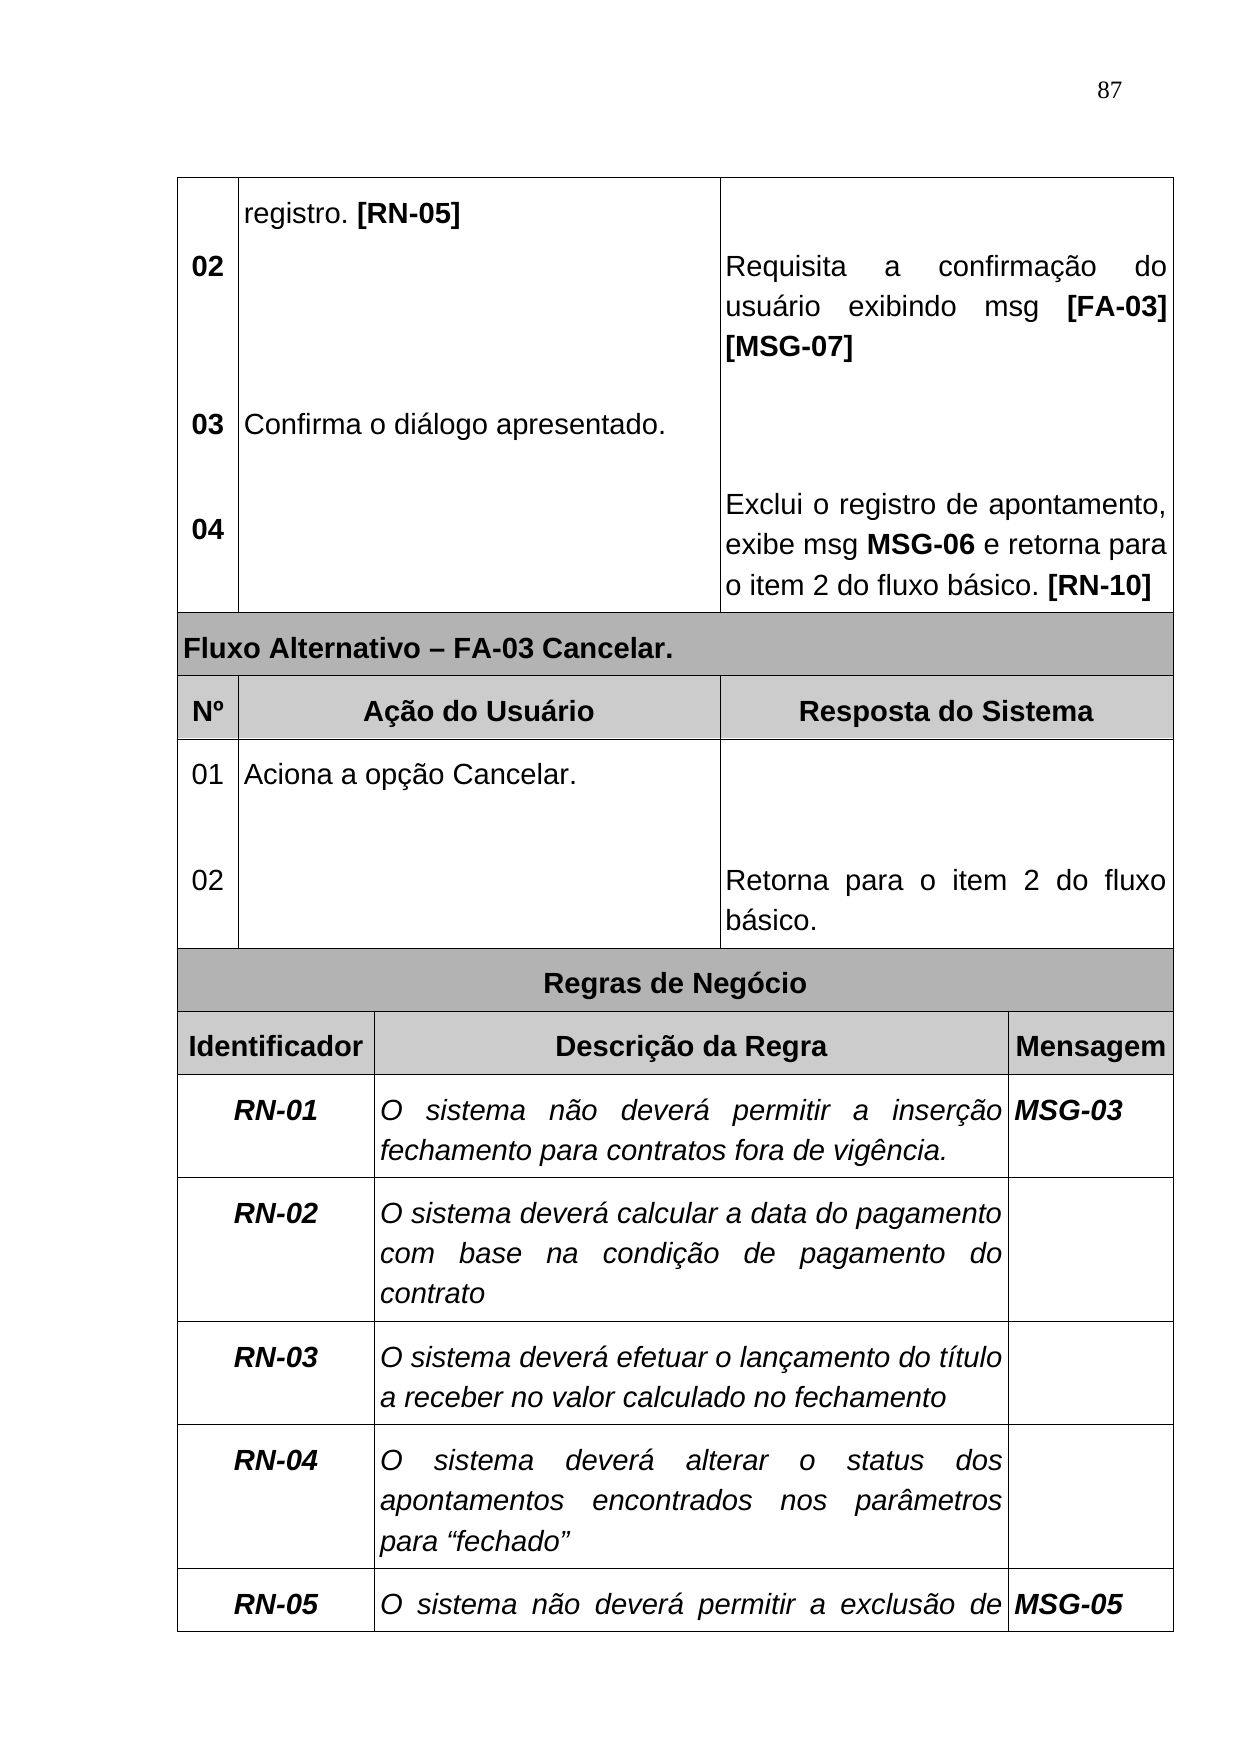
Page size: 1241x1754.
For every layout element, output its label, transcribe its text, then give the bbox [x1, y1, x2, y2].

table_cell 01 02 [178, 740, 238, 947]
table_cell RN-05 [178, 1569, 374, 1631]
table_cell [1009, 1425, 1173, 1568]
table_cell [375, 1569, 1008, 1631]
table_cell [721, 178, 1173, 612]
table_cell [1009, 1322, 1173, 1424]
table_cell 01 02 03 04 [178, 178, 238, 612]
table_cell Mensagem [1009, 1012, 1173, 1074]
table_cell RN-04 [178, 1425, 374, 1568]
table_cell Fluxo Alternativo – FA-03 Cancelar. [178, 613, 1173, 675]
table_cell Retorna para o item 2 do fluxo básico. [721, 740, 1173, 947]
table_cell O sistema não deverá permitir a inserção fechamento para contratos fora de vigência. [375, 1075, 1008, 1177]
table_cell O sistema deverá efetuar o lançamento do título a receber no valor calculado no fechamento [375, 1322, 1008, 1424]
table_cell [1009, 1178, 1173, 1321]
table_cell Identificador [178, 1012, 374, 1074]
table_cell O sistema deverá alterar o status dos apontamentos encontrados nos parâmetros para “fechado” [375, 1425, 1008, 1568]
table_cell MSG-03 [1009, 1075, 1173, 1177]
table_cell Nº [178, 676, 238, 738]
table_cell RN-03 [178, 1322, 374, 1424]
table_cell MSG-05 [1009, 1569, 1173, 1631]
table_cell O sistema deverá calcular a data do pagamento com base na condição de pagamento do contrato [375, 1178, 1008, 1321]
table_cell Ação do Usuário [239, 676, 720, 738]
table_cell Regras de Negócio [178, 949, 1173, 1011]
table_cell Descrição da Regra [375, 1012, 1008, 1074]
table_cell RN-01 [178, 1075, 374, 1177]
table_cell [239, 178, 720, 612]
table_cell Resposta do Sistema [721, 676, 1173, 738]
table_cell RN-02 [178, 1178, 374, 1321]
table_cell Aciona a opção Cancelar. [239, 740, 720, 947]
